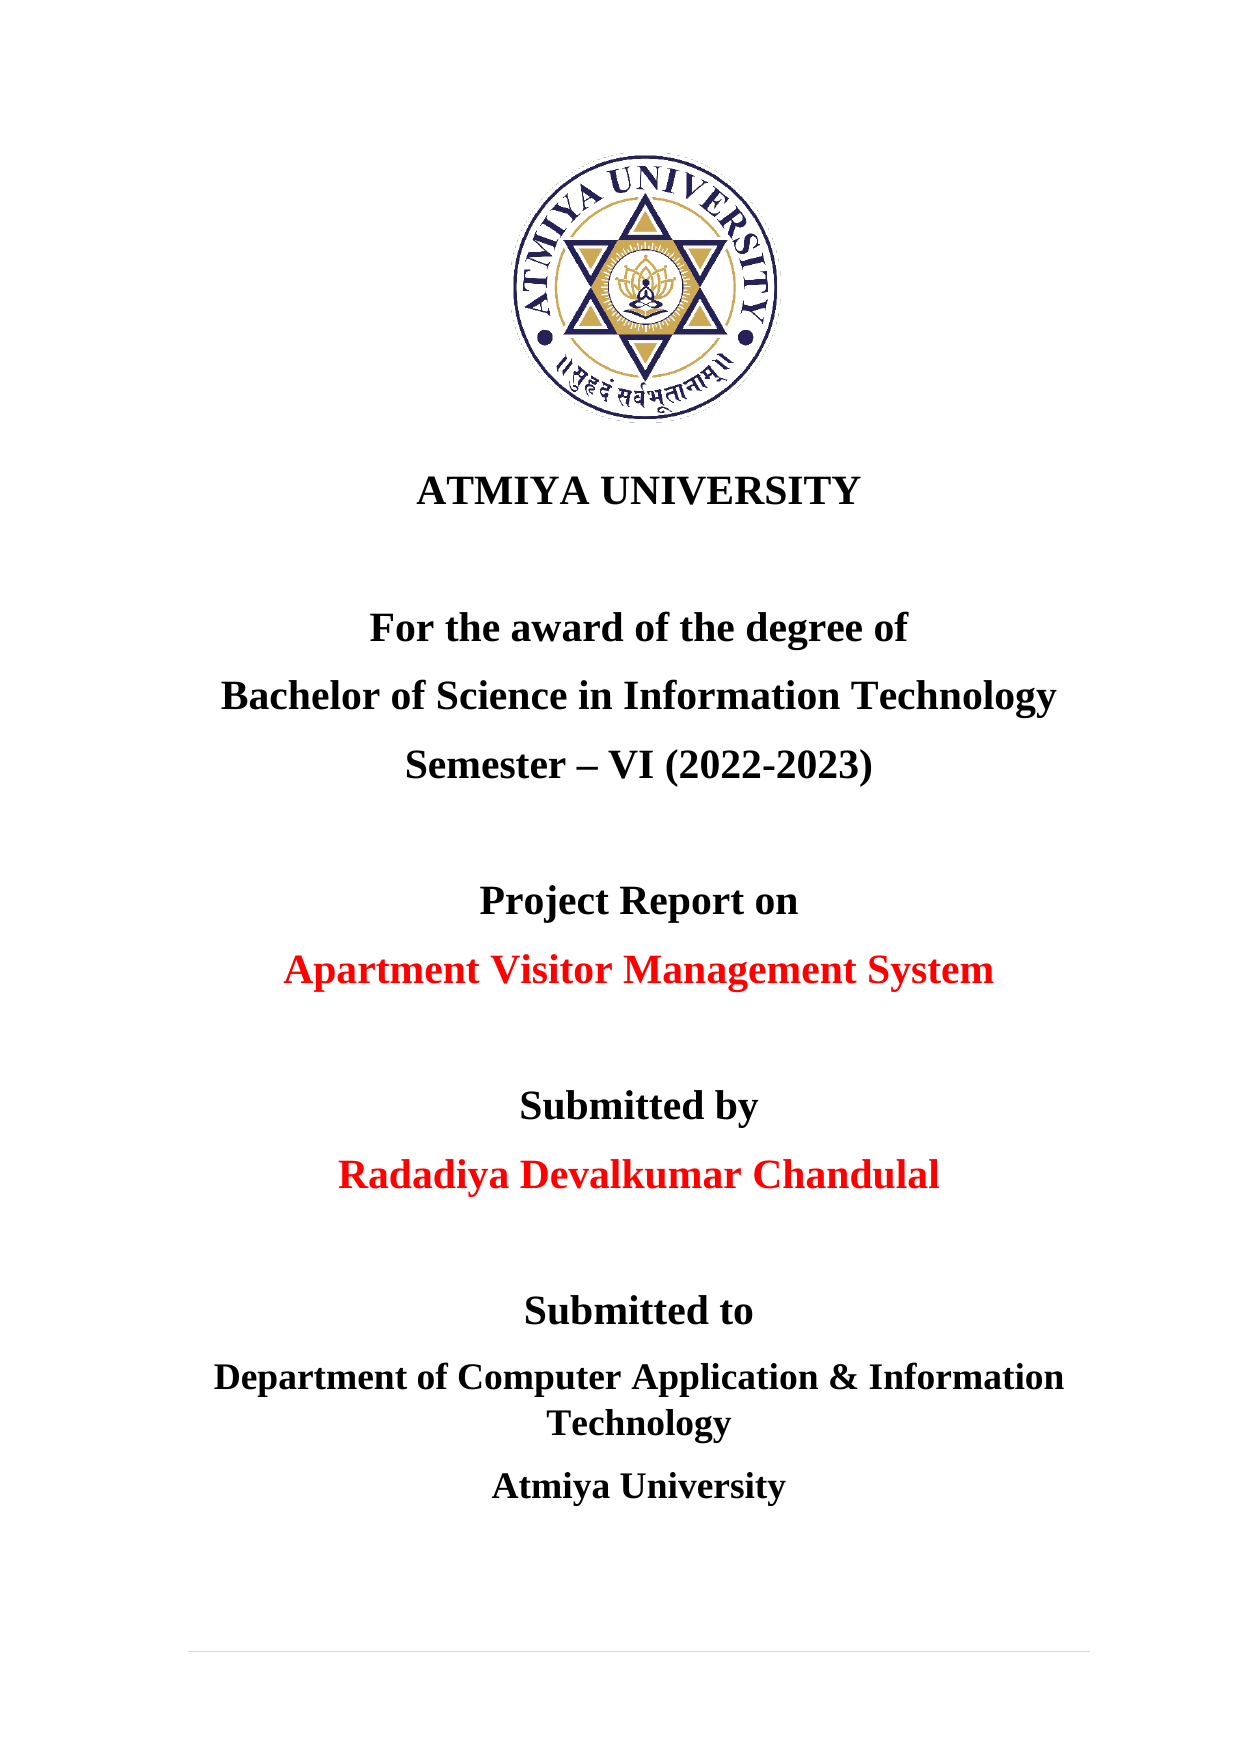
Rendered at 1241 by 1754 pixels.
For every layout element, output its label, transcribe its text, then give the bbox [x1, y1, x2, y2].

text Department of Computer Application & Information Technology [187, 1354, 1090, 1444]
text Apartment Visitor Management System [187, 944, 1090, 992]
picture [509, 151, 781, 423]
text ATMIYA UNIVERSITY [187, 466, 1090, 514]
text Submitted to [187, 1286, 1090, 1334]
text Atmiya University [187, 1464, 1090, 1507]
text Radadiya Devalkumar Chandulal [187, 1149, 1090, 1197]
text Project Report on [187, 876, 1090, 924]
text Submitted by [187, 1081, 1090, 1129]
text Bachelor of Science in Information Technology [187, 671, 1090, 719]
text Semester – VI (2022-2023) [187, 739, 1090, 787]
text For the award of the degree of [187, 602, 1090, 650]
